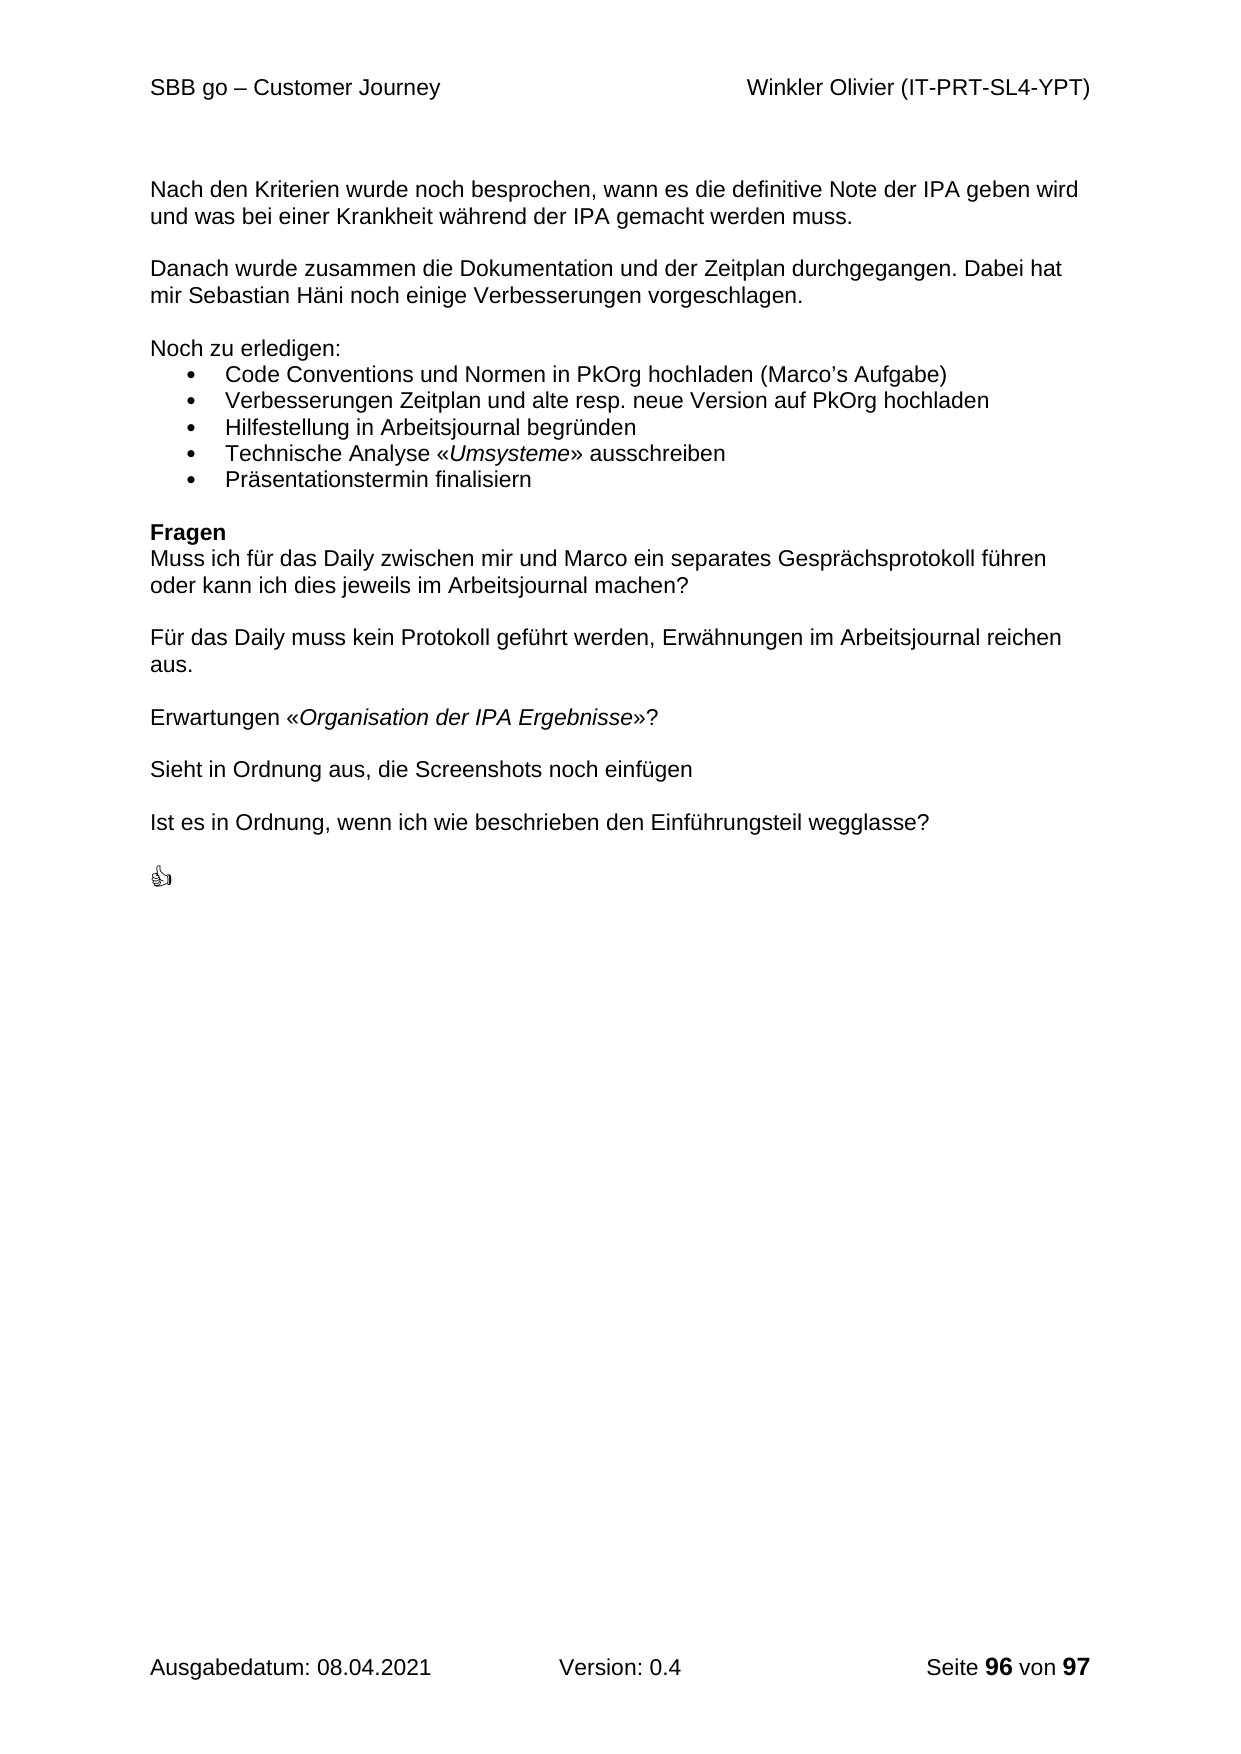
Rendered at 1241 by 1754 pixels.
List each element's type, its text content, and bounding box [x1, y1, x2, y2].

list Code Conventions und Normen in PkOrg hochladen (Marco’s Aufgabe) [187, 361, 1090, 387]
text Nach den Kriterien wurde noch besprochen, wann es die definitive Note der IPA geben wird und was bei einer Krankheit während der IPA gemacht werden muss. [150, 176, 1090, 229]
list Präsentationstermin finalisiern [187, 466, 1090, 493]
text Ist es in Ordnung, wenn ich wie beschrieben den Einführungsteil wegglasse? [150, 809, 1090, 835]
list Technische Analyse «Umsysteme» ausschreiben [187, 440, 1090, 466]
list Verbesserungen Zeitplan und alte resp. neue Version auf PkOrg hochladen [187, 387, 1090, 413]
text Noch zu erledigen: [150, 334, 1090, 361]
text Für das Daily muss kein Protokoll geführt werden, Erwähnungen im Arbeitsjournal reichen aus. [150, 624, 1090, 677]
text Fragen [150, 519, 1090, 545]
list Hilfestellung in Arbeitsjournal begründen [187, 413, 1090, 440]
text Muss ich für das Daily zwischen mir und Marco ein separates Gesprächsprotokoll führen oder kann ich dies jeweils im Arbeitsjournal machen? [150, 545, 1090, 598]
text Sieht in Ordnung aus, die Screenshots noch einfügen [150, 756, 1090, 782]
text Erwartungen «Organisation der IPA Ergebnisse»? [150, 703, 1090, 730]
text Danach wurde zusammen die Dokumentation und der Zeitplan durchgegangen. Dabei hat mir Sebastian Häni noch einige Verbesserungen vorgeschlagen. [150, 255, 1090, 308]
